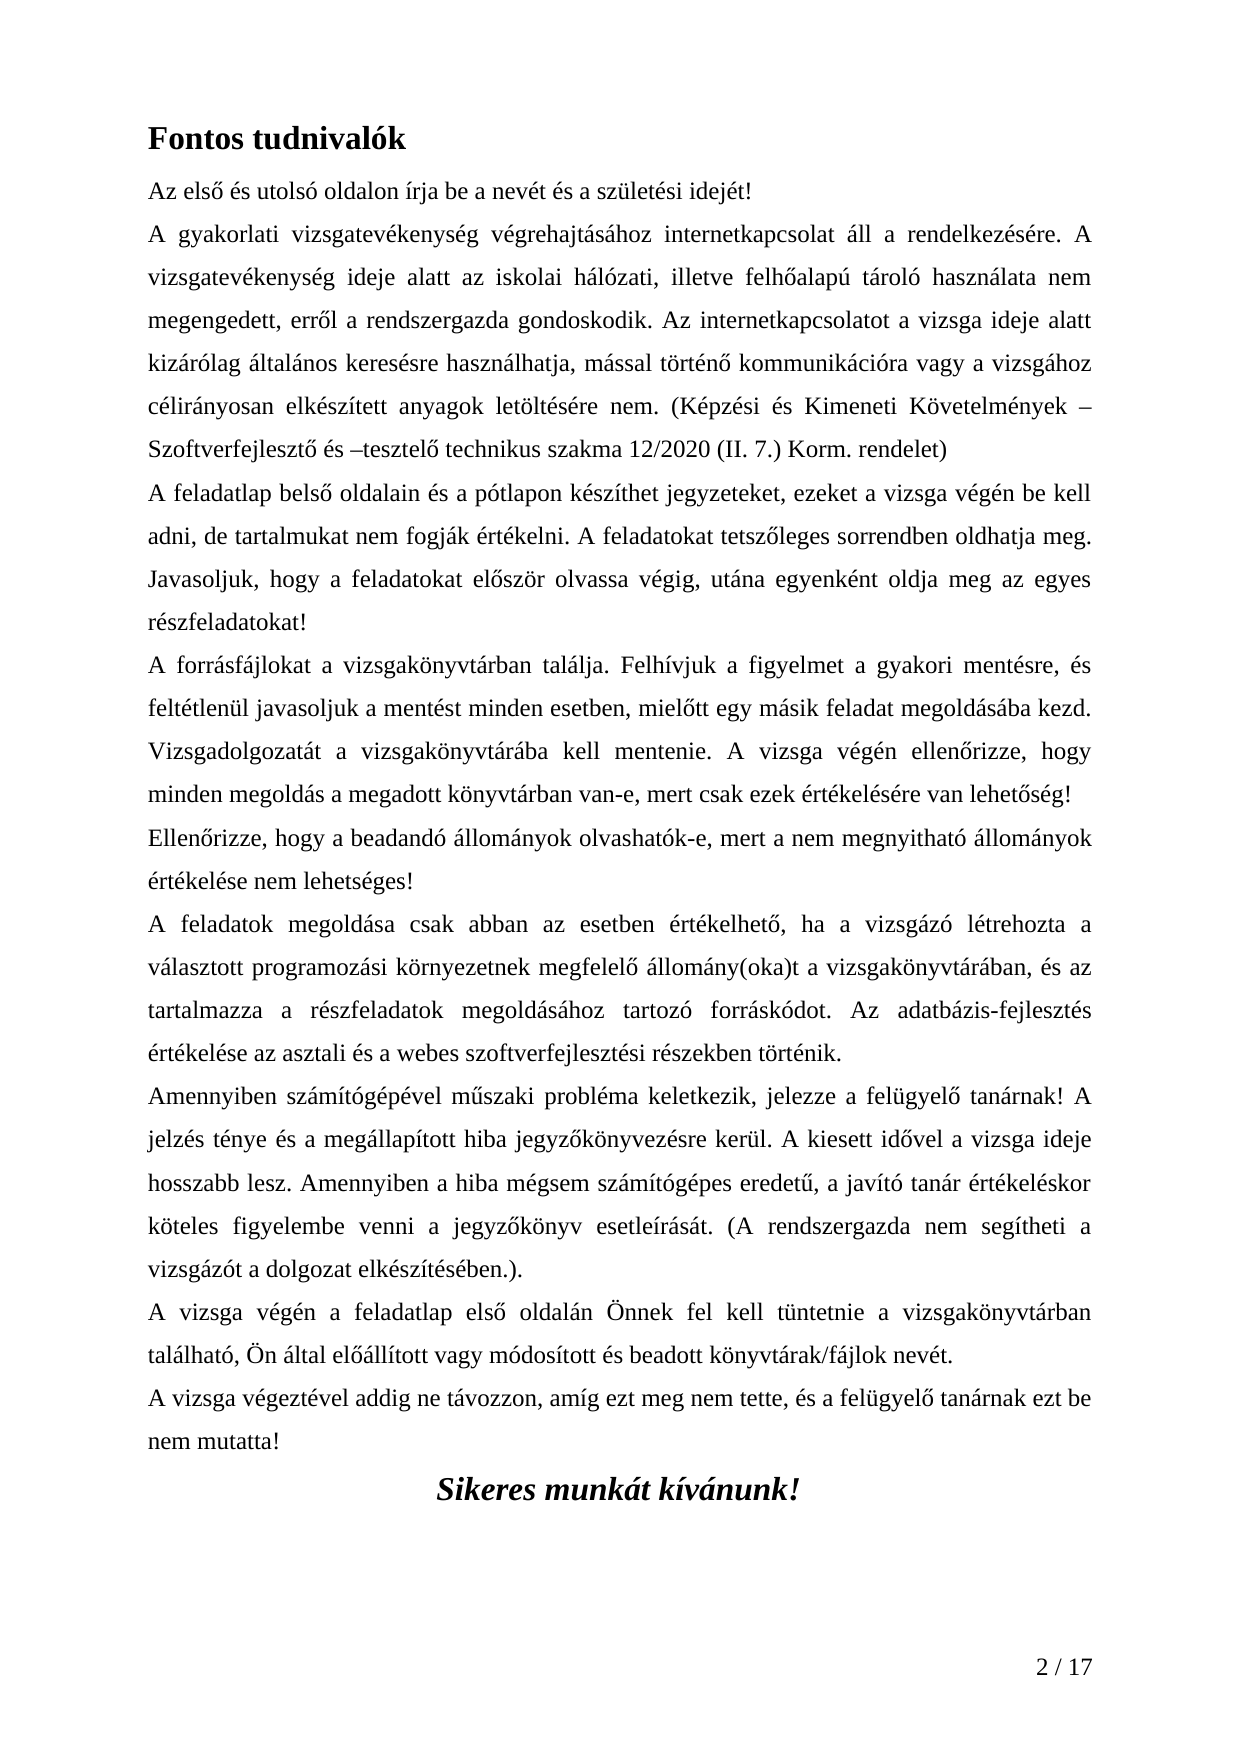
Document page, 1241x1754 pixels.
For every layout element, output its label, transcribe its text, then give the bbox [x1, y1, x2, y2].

text A vizsga végeztével addig ne távozzon, amíg ezt meg nem tette, és a felügyelő tanárnak ezt be nem mutatta! [148, 1383, 1092, 1455]
text A vizsga végén a feladatlap első oldalán Önnek fel kell tüntetnie a vizsgakönyvtárban található, Ön által előállított vagy módosított és beadott könyvtárak/fájlok nevét. [148, 1297, 1092, 1369]
text A gyakorlati vizsgatevékenység végrehajtásához internetkapcsolat áll a rendelkezésére. A vizsgatevékenység ideje alatt az iskolai hálózati, illetve felhőalapú tároló használata nem megengedett, erről a rendszergazda gondoskodik. Az internetkapcsolatot a vizsga ideje alatt kizárólag általános keresésre használhatja, mással történő kommunikációra vagy a vizsgához célirányosan elkészített anyagok letöltésére nem. (Képzési és Kimeneti Követelmények – Szoftverfejlesztő és –tesztelő technikus szakma 12/2020 (II. 7.) Korm. rendelet) [148, 219, 1092, 463]
text A forrásfájlokat a vizsgakönyvtárban találja. Felhívjuk a figyelmet a gyakori mentésre, és feltétlenül javasoljuk a mentést minden esetben, mielőtt egy másik feladat megoldásába kezd. Vizsgadolgozatát a vizsgakönyvtárába kell mentenie. A vizsga végén ellenőrizze, hogy minden megoldás a megadott könyvtárban van-e, mert csak ezek értékelésére van lehetőség! [148, 650, 1092, 808]
subtitle Fontos tudnivalók [148, 118, 1092, 157]
text Ellenőrizze, hogy a beadandó állományok olvashatók-e, mert a nem megnyitható állományok értékelése nem lehetséges! [148, 823, 1092, 894]
text A feladatlap belső oldalain és a pótlapon készíthet jegyzeteket, ezeket a vizsga végén be kell adni, de tartalmukat nem fogják értékelni. A feladatokat tetszőleges sorrendben oldhatja meg. Javasoljuk, hogy a feladatokat először olvassa végig, utána egyenként oldja meg az egyes részfeladatokat! [148, 478, 1092, 636]
text Az első és utolsó oldalon írja be a nevét és a születési idejét! [148, 176, 1092, 204]
text A feladatok megoldása csak abban az esetben értékelhető, ha a vizsgázó létrehozta a választott programozási környezetnek megfelelő állomány(oka)t a vizsgakönyvtárában, és az tartalmazza a részfeladatok megoldásához tartozó forráskódot. Az adatbázis-fejlesztés értékelése az asztali és a webes szoftverfejlesztési részekben történik. [148, 909, 1092, 1067]
text Amennyiben számítógépével műszaki probléma keletkezik, jelezze a felügyelő tanárnak! A jelzés ténye és a megállapított hiba jegyzőkönyvezésre kerül. A kiesett idővel a vizsga ideje hosszabb lesz. Amennyiben a hiba mégsem számítógépes eredetű, a javító tanár értékeléskor köteles figyelembe venni a jegyzőkönyv esetleírását. (A rendszergazda nem segítheti a vizsgázót a dolgozat elkészítésében.). [148, 1081, 1092, 1283]
text Sikeres munkát kívánunk! [148, 1469, 1092, 1508]
